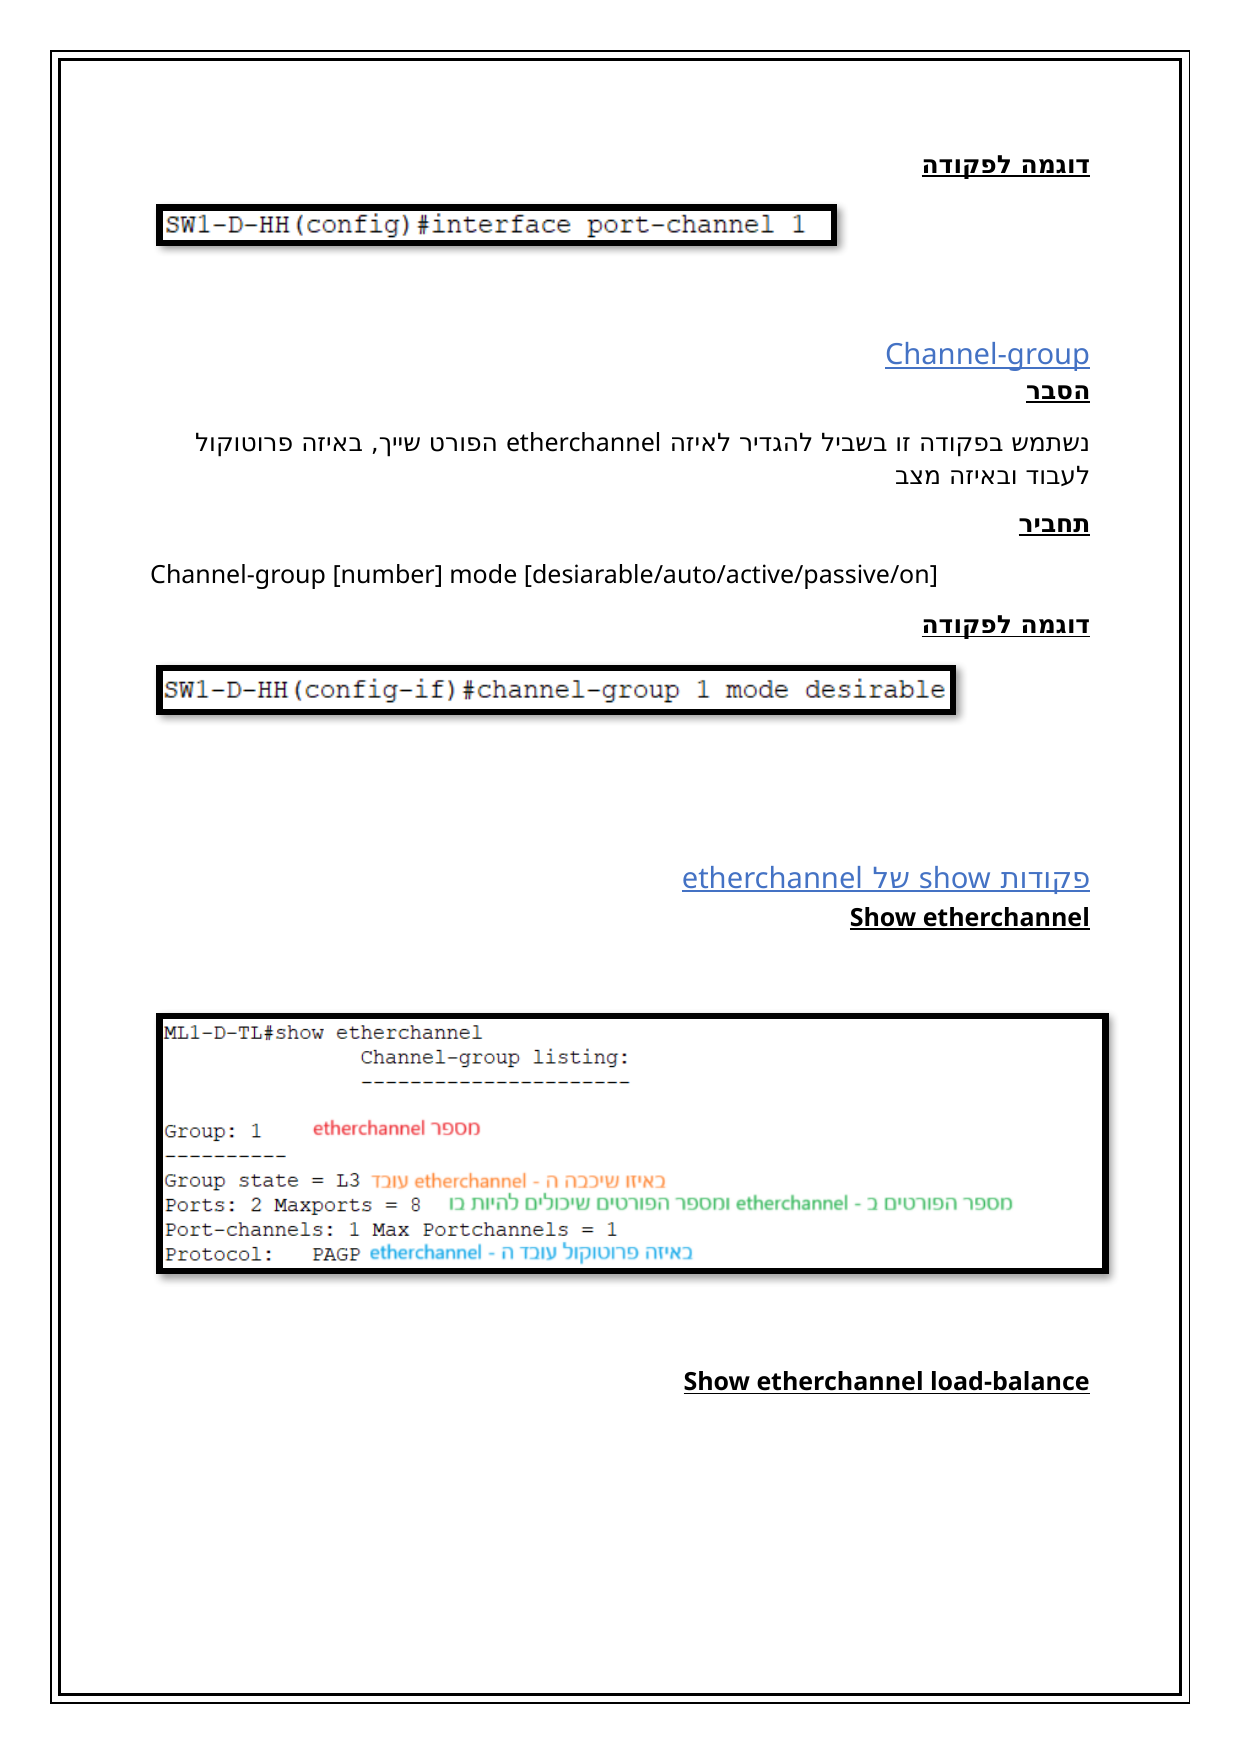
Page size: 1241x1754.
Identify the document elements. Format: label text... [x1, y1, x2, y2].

picture [163, 211, 831, 240]
text תחביר [150, 509, 1090, 538]
picture [163, 671, 950, 709]
text Show etherchannel load-balance [150, 1364, 1090, 1398]
text Channel-group [number] mode [desiarable/auto/active/passive/on] [150, 557, 1090, 591]
subtitle Channel-group [150, 333, 1090, 373]
text Show etherchannel [150, 900, 1090, 934]
text דוגמה לפקודה [150, 611, 1090, 640]
text הסבר [150, 376, 1090, 406]
text נשתמש בפקודה זו בשביל להגדיר לאיזה etherchannel הפורט שייך, באיזה פרוטוקול לעבוד ובאיזה מצב [150, 424, 1090, 490]
text דוגמה לפקודה [150, 150, 1090, 179]
picture [163, 1019, 1102, 1268]
subtitle פקודות show של etherchannel [150, 857, 1090, 897]
